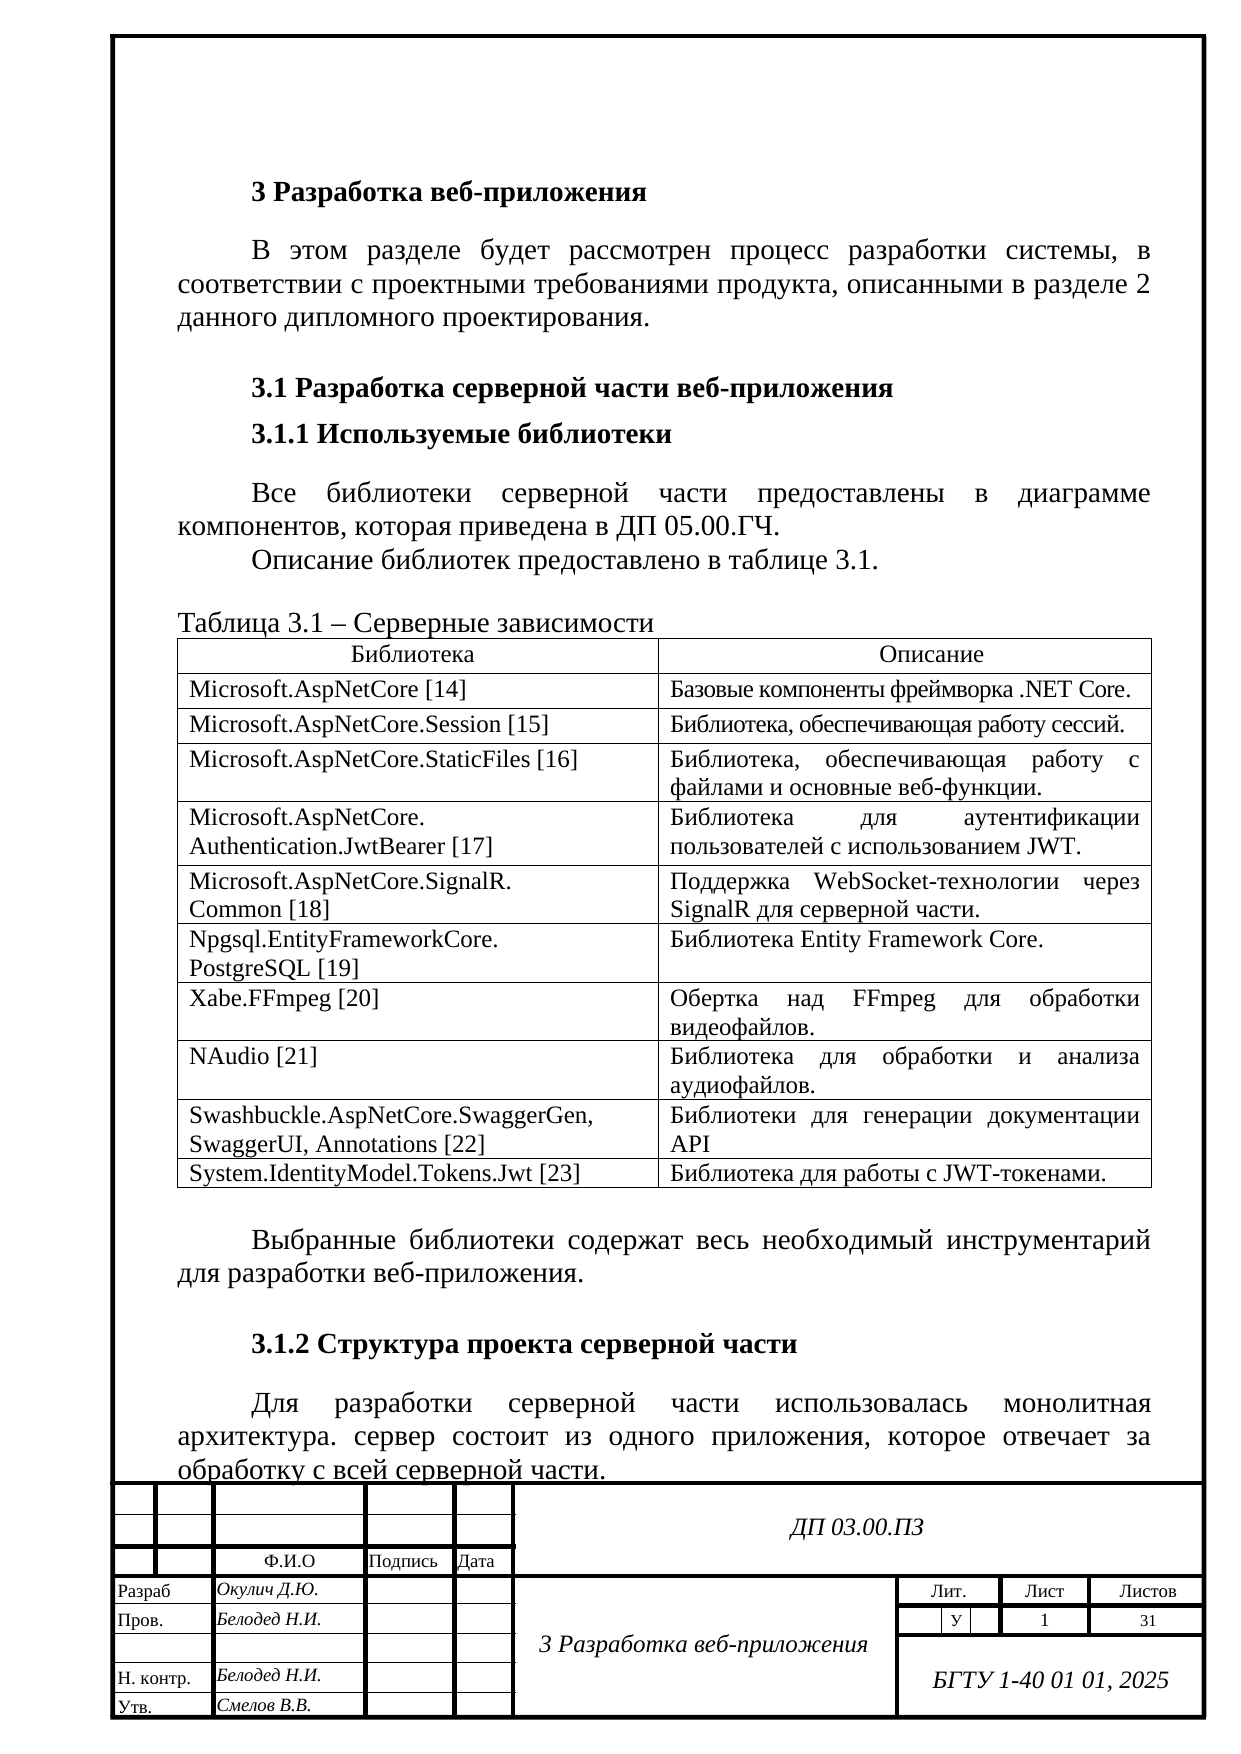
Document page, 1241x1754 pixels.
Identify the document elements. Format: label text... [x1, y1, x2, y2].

table_cell NAudio [21] [178, 1041, 658, 1099]
text Описание библиотек предоставлено в таблице 3.1. [177, 542, 1152, 576]
text В этом разделе будет рассмотрен процесс разработки системы, в соответствии с проектными требованиями продукта, описанными в разделе 2 данного дипломного проектирования. [177, 232, 1152, 333]
table_cell Библиотеки для генерации документации API [659, 1100, 1151, 1157]
table_cell Базовые компоненты фреймворка .NET Core. [659, 674, 1151, 708]
table_cell Поддержка WebSocket-технологии через SignalR для серверной части. [659, 866, 1151, 923]
table_cell Microsoft.AspNetCore.Session [15] [178, 709, 658, 743]
table_cell Библиотека, обеспечивающая работу с файлами и основные веб-функции. [659, 744, 1151, 801]
text Выбранные библиотеки содержат весь необходимый инструментарий для разработки веб-приложения. [177, 1222, 1152, 1289]
text Все библиотеки серверной части предоставлены в диаграмме компонентов, которая приведена в ДП 05.00.ГЧ. [177, 475, 1152, 542]
text Разработка веб-приложения [177, 174, 1152, 207]
table_header Описание [659, 639, 1151, 673]
text Таблица 3.1 – Серверные зависимости [177, 605, 1152, 638]
table_header Библиотека [178, 639, 658, 673]
table_cell Библиотека для работы с JWT-токенами. [659, 1159, 1151, 1187]
text Структура проекта серверной части [251, 1326, 1152, 1360]
table_cell Swashbuckle.AspNetCore.SwaggerGen, SwaggerUI, Annotations [22] [178, 1100, 658, 1157]
table_cell Библиотека Entity Framework Core. [659, 924, 1151, 982]
table_cell Обертка над FFmpeg для обработки видеофайлов. [659, 983, 1151, 1040]
table_cell Npgsql.EntityFrameworkCore. PostgreSQL [19] [178, 924, 658, 982]
table_cell Библиотека, обеспечивающая работу сессий. [659, 709, 1151, 743]
table_cell Библиотека для аутентификации пользователей с использованием JWT. [659, 802, 1151, 865]
table_cell System.IdentityModel.Tokens.Jwt [23] [178, 1159, 658, 1187]
text Для разработки серверной части использовалась монолитная архитектура. сервер состоит из одного приложения, которое отвечает за обработку с всей серверной части. [177, 1385, 1152, 1481]
table_cell Xabe.FFmpeg [20] [178, 983, 658, 1040]
text Разработка серверной части веб-приложения [251, 370, 1152, 404]
table_cell Microsoft.AspNetCore. Authentication.JwtBearer [17] [178, 802, 658, 865]
table_cell Microsoft.AspNetCore.StaticFiles [16] [178, 744, 658, 801]
table_cell Microsoft.AspNetCore.SignalR. Common [18] [178, 866, 658, 923]
table_cell Microsoft.AspNetCore [14] [178, 674, 658, 708]
table_cell Библиотека для обработки и анализа аудиофайлов. [659, 1041, 1151, 1099]
text Используемые библиотеки [251, 416, 1152, 450]
